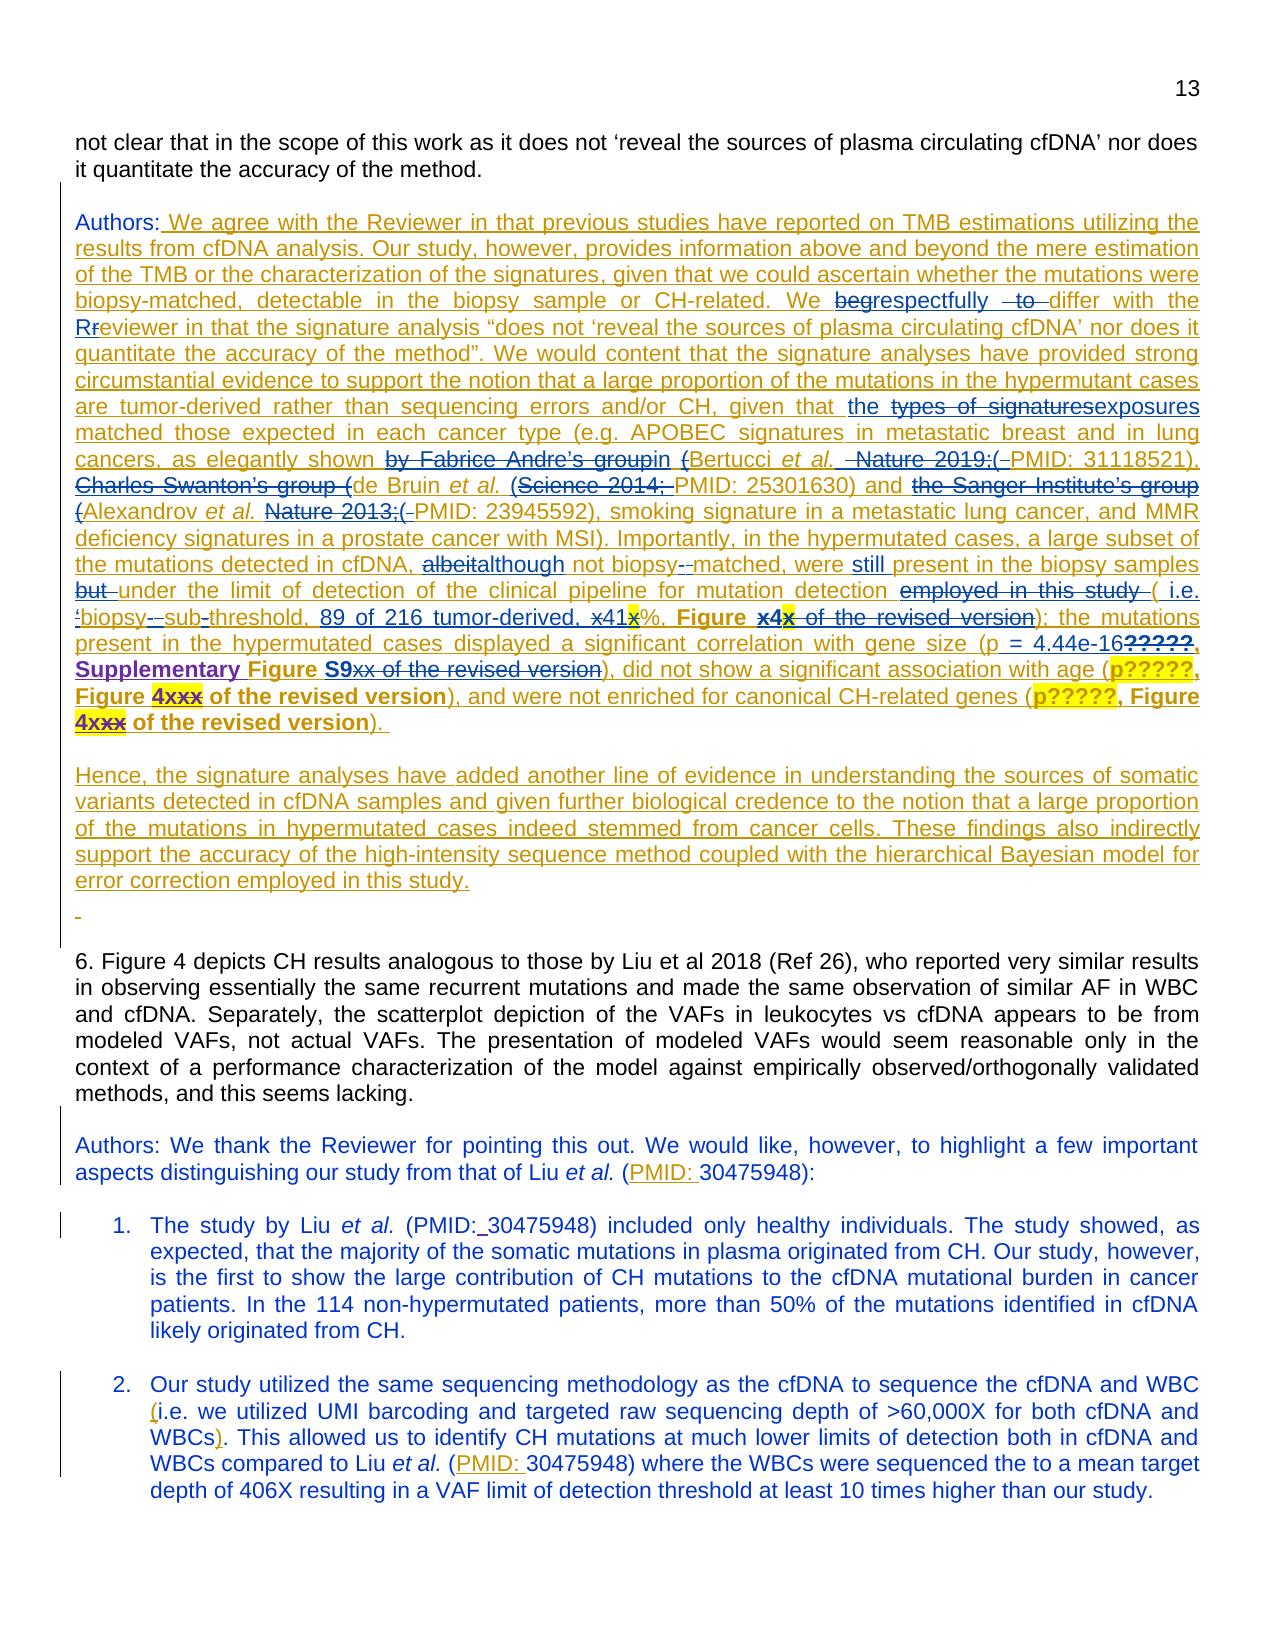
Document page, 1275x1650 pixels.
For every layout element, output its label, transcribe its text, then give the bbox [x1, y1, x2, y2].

list Our study utilized the same sequencing methodology as the cfDNA to sequence the cfDNA and WBC i.e. we utilized UMI barcoding and targeted raw sequencing depth of >60,000X for both cfDNA and WBCs. This allowed us to identify CH mutations at much lower limits of detection both in cfDNA and WBCs compared to Liu et al. (30475948) where the WBCs were sequenced the to a mean target depth of 406X resulting in a VAF limit of detection threshold at least 10 times higher than our study. [112, 1371, 1200, 1503]
text Authors: We thank the Reviewer for pointing this out. We would like, however, to highlight a few important aspects distinguishing our study from that of Liu et al. (30475948): [75, 1132, 1200, 1185]
text 6. Figure 4 depicts CH results analogous to those by Liu et al 2018 (Ref 26), who reported very similar results in observing essentially the same recurrent mutations and made the same observation of similar AF in WBC and cfDNA. Separately, the scatterplot depiction of the VAFs in leukocytes vs cfDNA appears to be from modeled VAFs, not actual VAFs. The presentation of modeled VAFs would seem reasonable only in the context of a performance characterization of the model against empirically observed/orthogonally validated methods, and this seems lacking. [75, 948, 1200, 1106]
text Authors: [75, 338, 1200, 389]
list The study by Liu et al. (PMID:30475948) included only healthy individuals. The study showed, as expected, that the majority of the somatic mutations in plasma originated from CH. Our study, however, is the first to show the large contribution of CH mutations to the cfDNA mutational burden in cancer patients. In the 114 non-hypermutated patients, more than 50% of the mutations identified in cfDNA likely originated from CH. [112, 1212, 1200, 1343]
text Authors: [75, 654, 1200, 679]
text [75, 129, 1200, 182]
text Authors: [75, 601, 1200, 626]
text Authors: [75, 259, 1200, 284]
text Authors: [75, 208, 1200, 258]
text Authors: [75, 285, 1200, 310]
text Authors: [75, 522, 1200, 548]
text Authors: [75, 575, 1200, 600]
text Authors: [75, 549, 1200, 574]
text Authors: [75, 628, 1200, 653]
text Authors: [75, 391, 1200, 442]
text Authors: [75, 311, 1200, 337]
text Authors: [104, 707, 1200, 736]
text Authors: [1117, 680, 1200, 706]
text Authors: [75, 680, 1110, 706]
text Authors: [75, 443, 1200, 468]
text Authors: [75, 470, 1200, 521]
